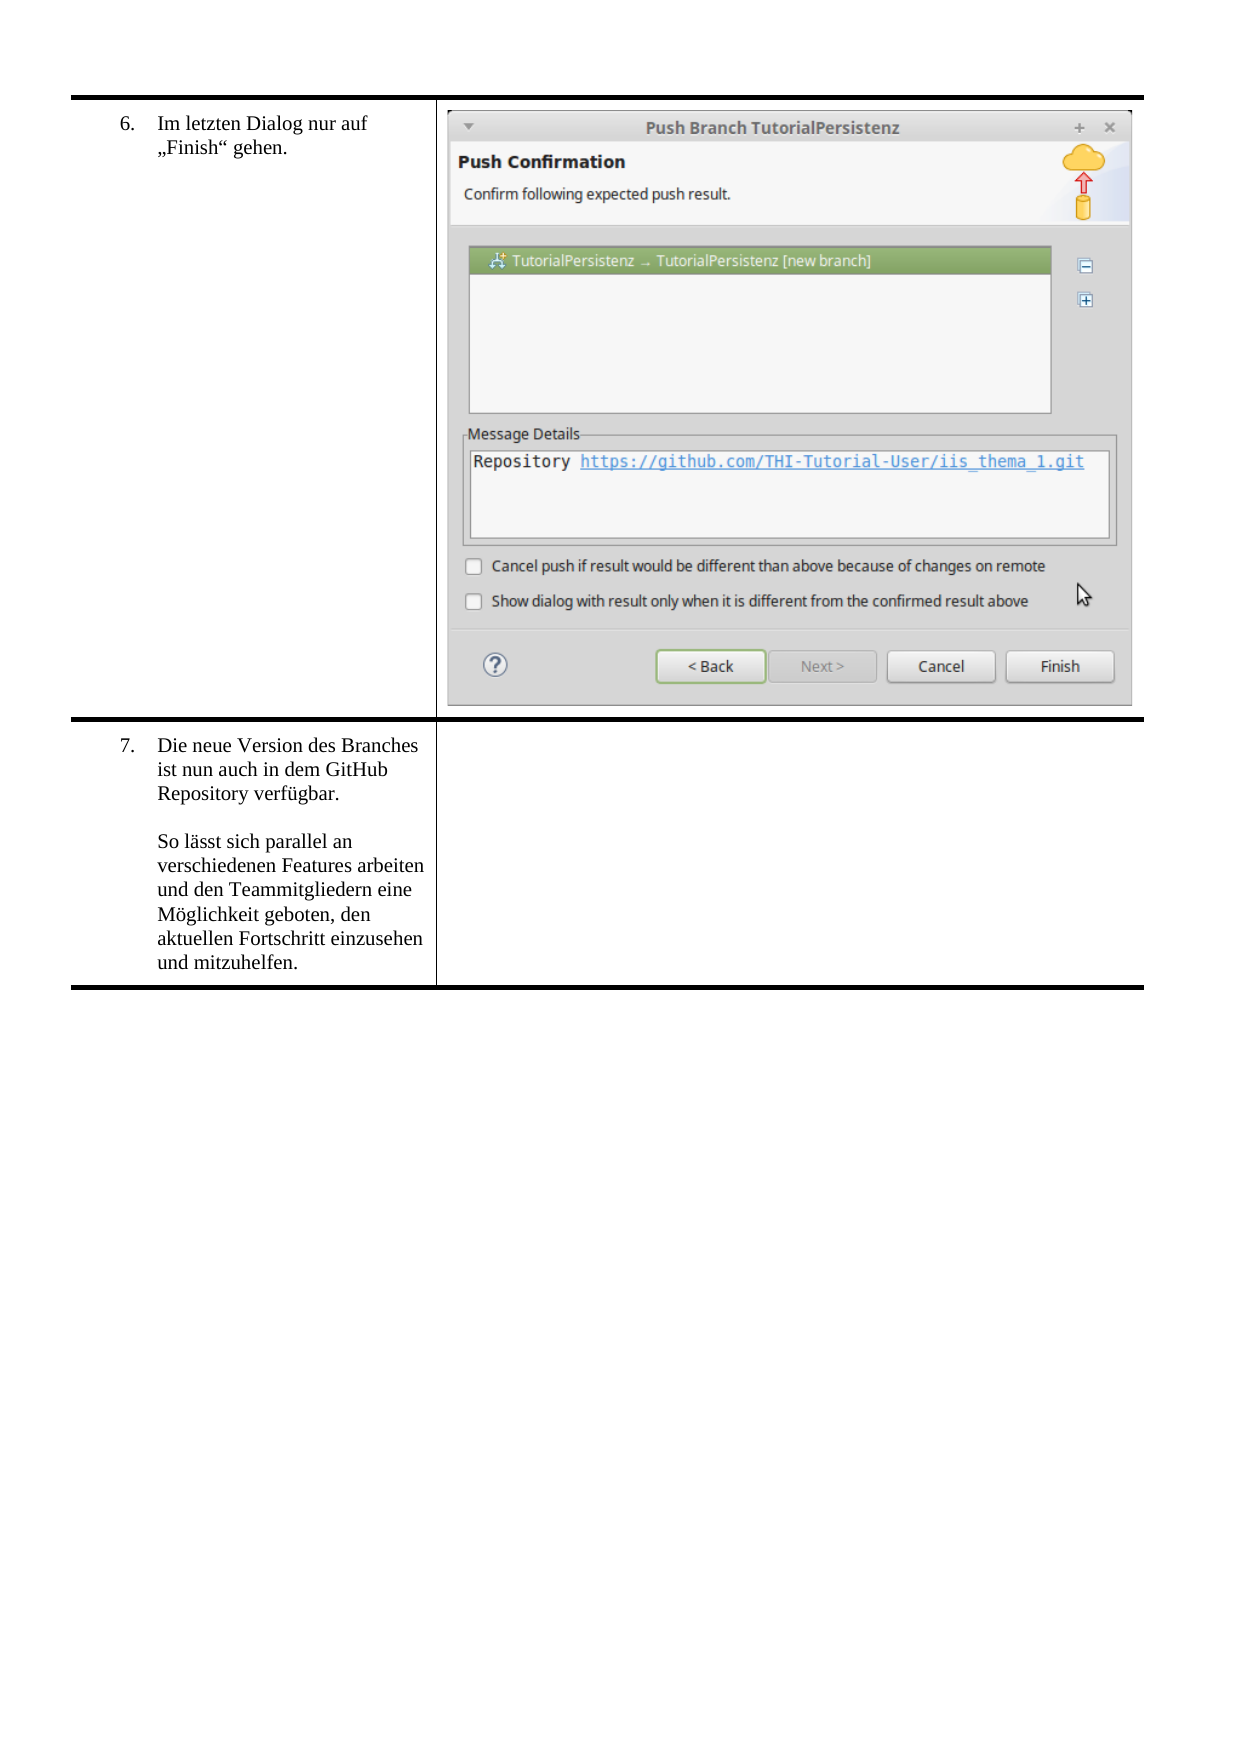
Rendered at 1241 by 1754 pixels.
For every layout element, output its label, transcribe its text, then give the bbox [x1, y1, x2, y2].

table_cell Die neue Version des Branches ist nun auch in dem GitHub Repository verfügbar. So lässt sich parallel an verschiedenen Features arbeiten und den Teammitgliedern eine Möglichkeit geboten, den aktuellen Fortschritt einzusehen und mitzuhelfen. [71, 722, 436, 985]
table_cell Im letzten Dialog nur auf „Finish“ gehen. [71, 100, 436, 717]
table_cell [437, 722, 1143, 985]
picture [447, 110, 1133, 706]
table_cell [437, 100, 1143, 717]
